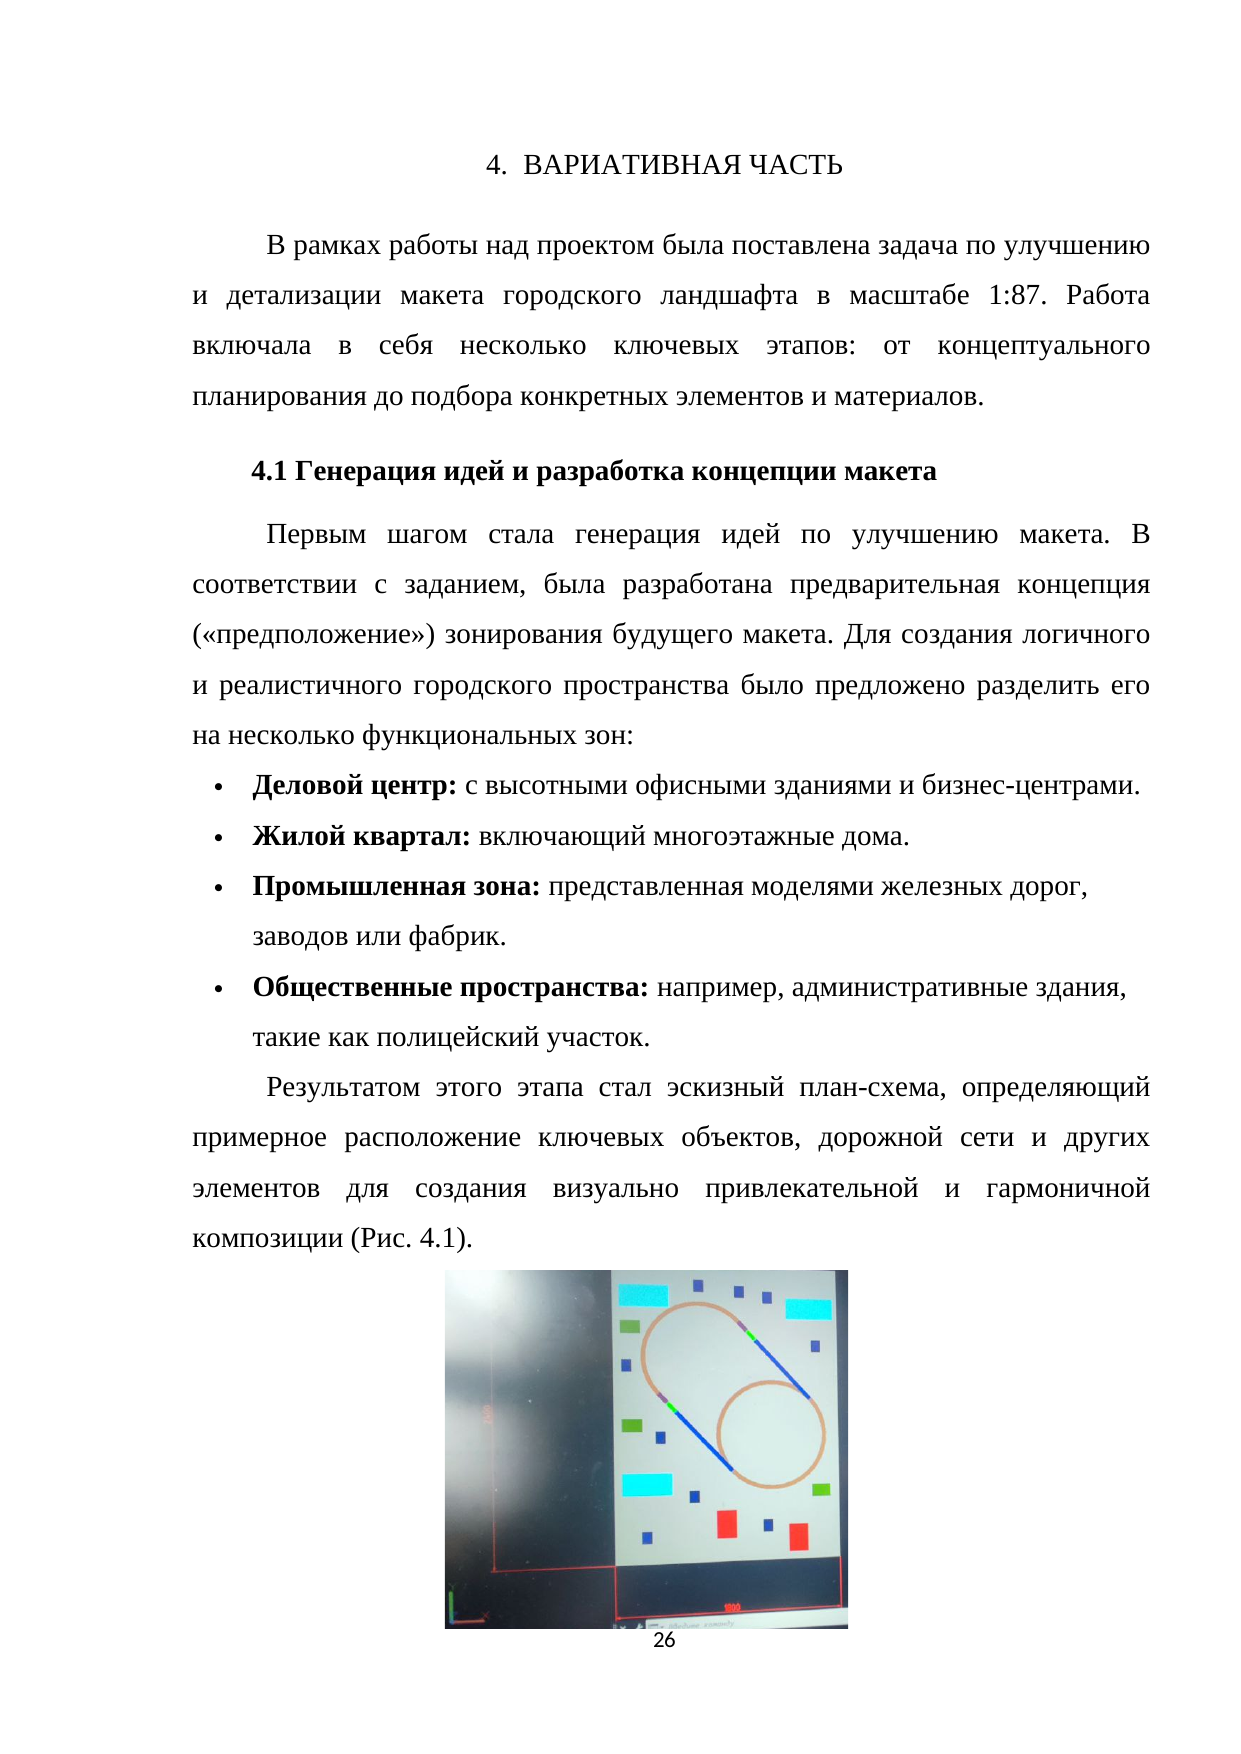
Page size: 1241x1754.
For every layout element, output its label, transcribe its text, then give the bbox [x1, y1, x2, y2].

list 4.1 Генерация идей и разработка концепции макета [251, 453, 1152, 487]
picture [444, 1270, 849, 1629]
text Результатом этого этапа стал эскизный план-схема, определяющий примерное расположение ключевых объектов, дорожной сети и других элементов для создания визуально привлекательной и гармоничной композиции (Рис. 4.1). [192, 1069, 1151, 1254]
list Деловой центр: с высотными офисными зданиями и бизнес-центрами. [215, 767, 1151, 801]
list Промышленная зона: представленная моделями железных дорог, заводов или фабрик. [215, 868, 1151, 952]
list Общественные пространства: например, административные здания, такие как полицейский участок. [215, 969, 1151, 1052]
list Жилой квартал: включающий многоэтажные дома. [215, 818, 1151, 851]
text Первым шагом стала генерация идей по улучшению макета. В соответствии с заданием, была разработана предварительная концепция («предположение») зонирования будущего макета. Для создания логичного и реалистичного городского пространства было предложено разделить его на несколько функциональных зон: [192, 516, 1151, 751]
list ВАРИАТИВНАЯ ЧАСТЬ [177, 147, 1152, 181]
text В рамках работы над проектом была поставлена задача по улучшению и детализации макета городского ландшафта в масштабе 1:87. Работа включала в себя несколько ключевых этапов: от концептуального планирования до подбора конкретных элементов и материалов. [192, 227, 1151, 411]
